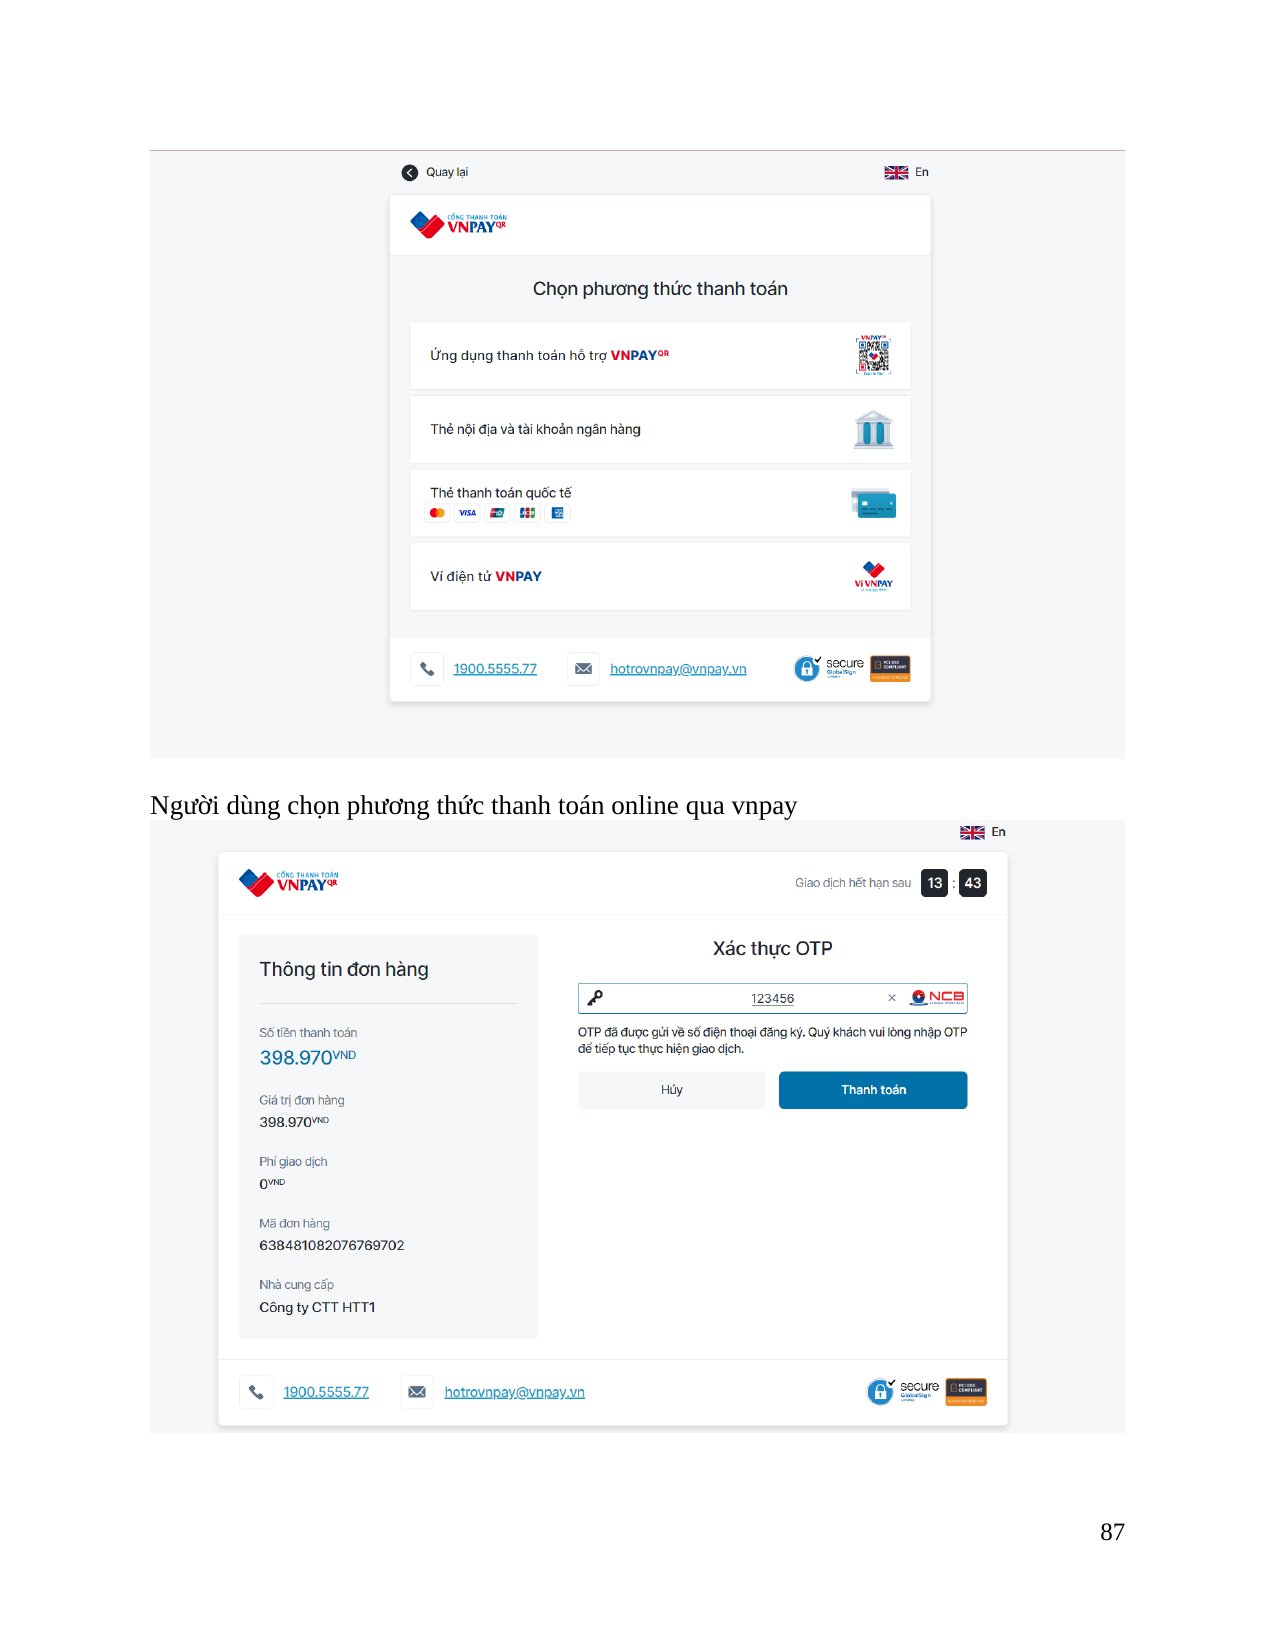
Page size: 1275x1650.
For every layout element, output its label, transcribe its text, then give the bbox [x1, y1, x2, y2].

picture [150, 150, 1125, 759]
picture [150, 820, 1125, 1433]
text Người dùng chọn phương thức thanh toán online qua vnpay [150, 789, 1125, 820]
